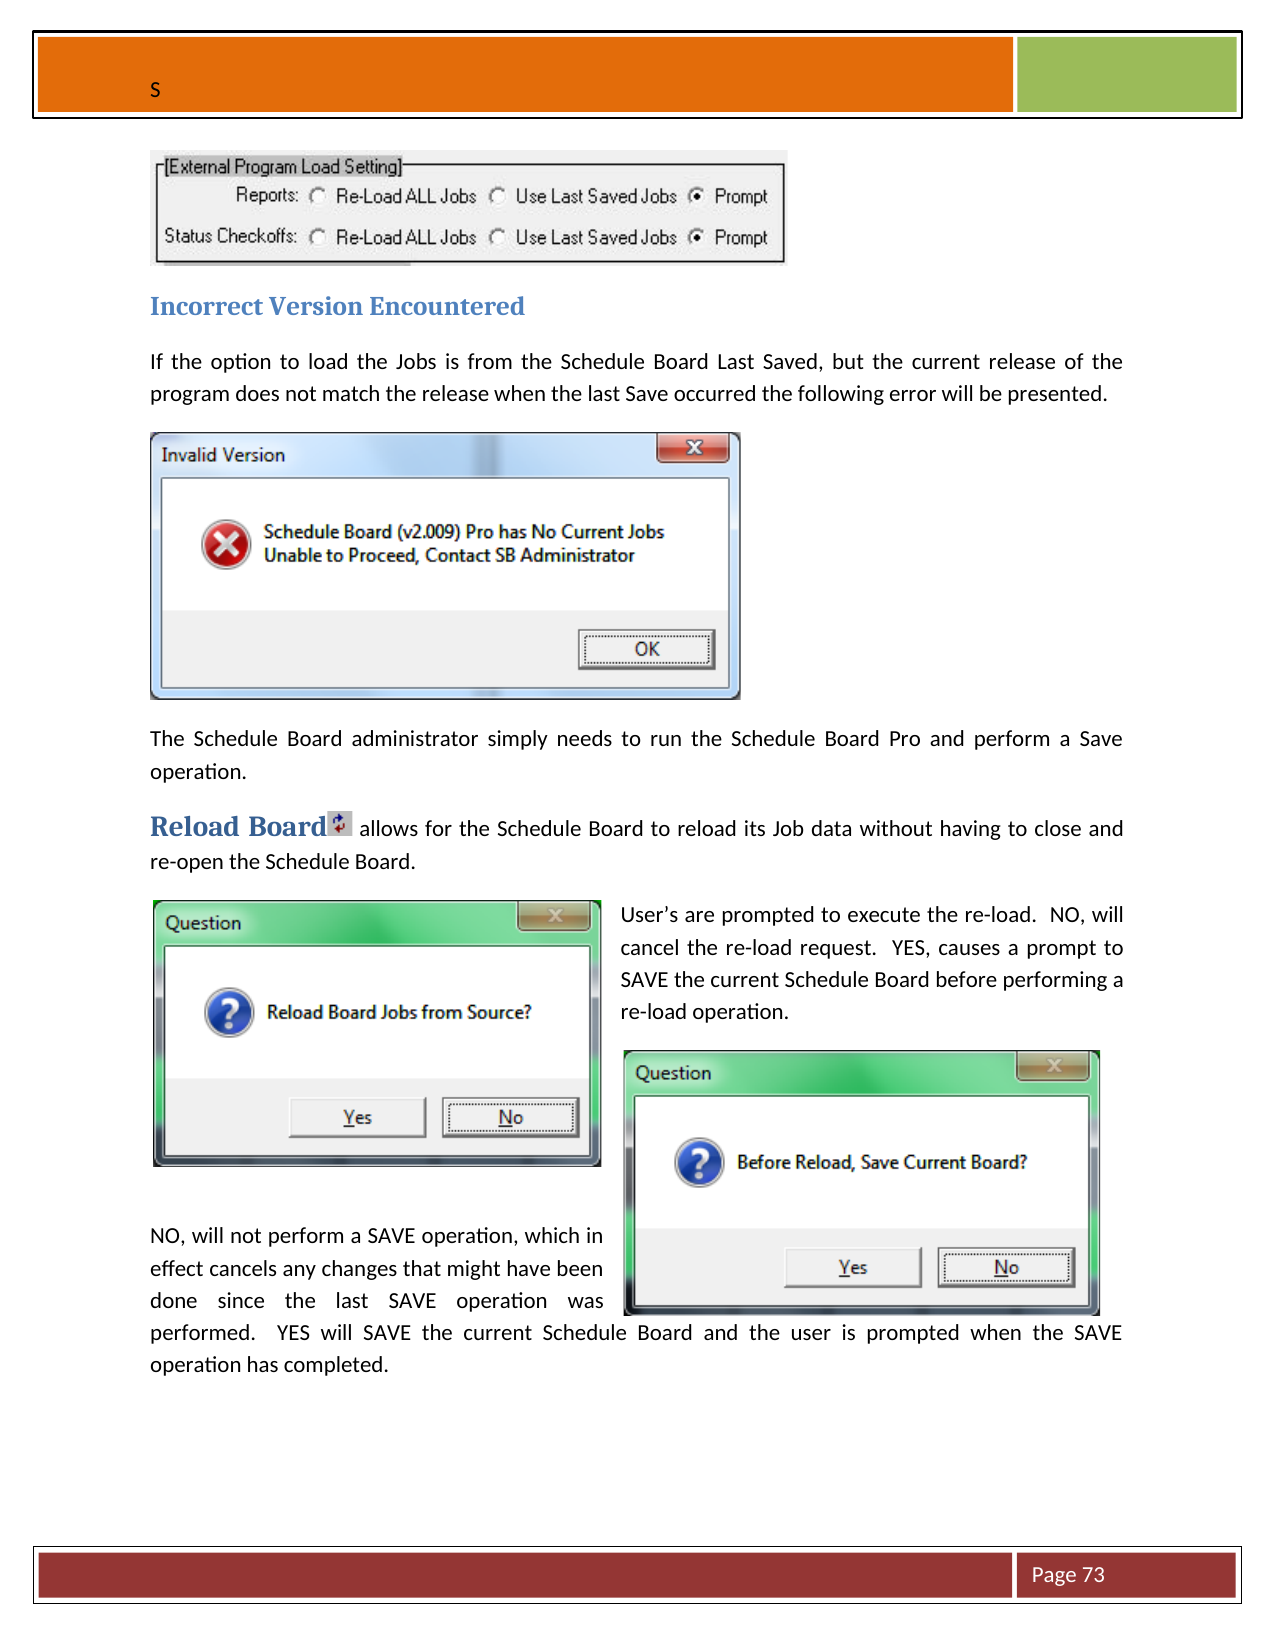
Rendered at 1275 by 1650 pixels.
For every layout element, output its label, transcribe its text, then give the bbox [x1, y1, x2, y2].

text The Schedule Board administrator simply needs to run the Schedule Board Pro and perform a Save operation. [150, 724, 1125, 785]
picture [327, 811, 353, 836]
text If the option to load the Jobs is from the Schedule Board Last Saved, but the current release of the program does not match the release when the last Save occurred the following error will be presented. [150, 347, 1125, 407]
picture [150, 150, 788, 266]
text Reload Board allows for the Schedule Board to reload its Job data without having to close and re-open the Schedule Board. [150, 810, 1125, 876]
picture [623, 1050, 1100, 1316]
picture [150, 432, 741, 700]
text Incorrect Version Encountered [150, 291, 1125, 322]
picture [153, 900, 602, 1167]
text User’s are prompted to execute the re-load. NO, will cancel the re-load request. YES, causes a prompt to SAVE the current Schedule Board before performing a re-load operation. [602, 901, 1125, 1025]
